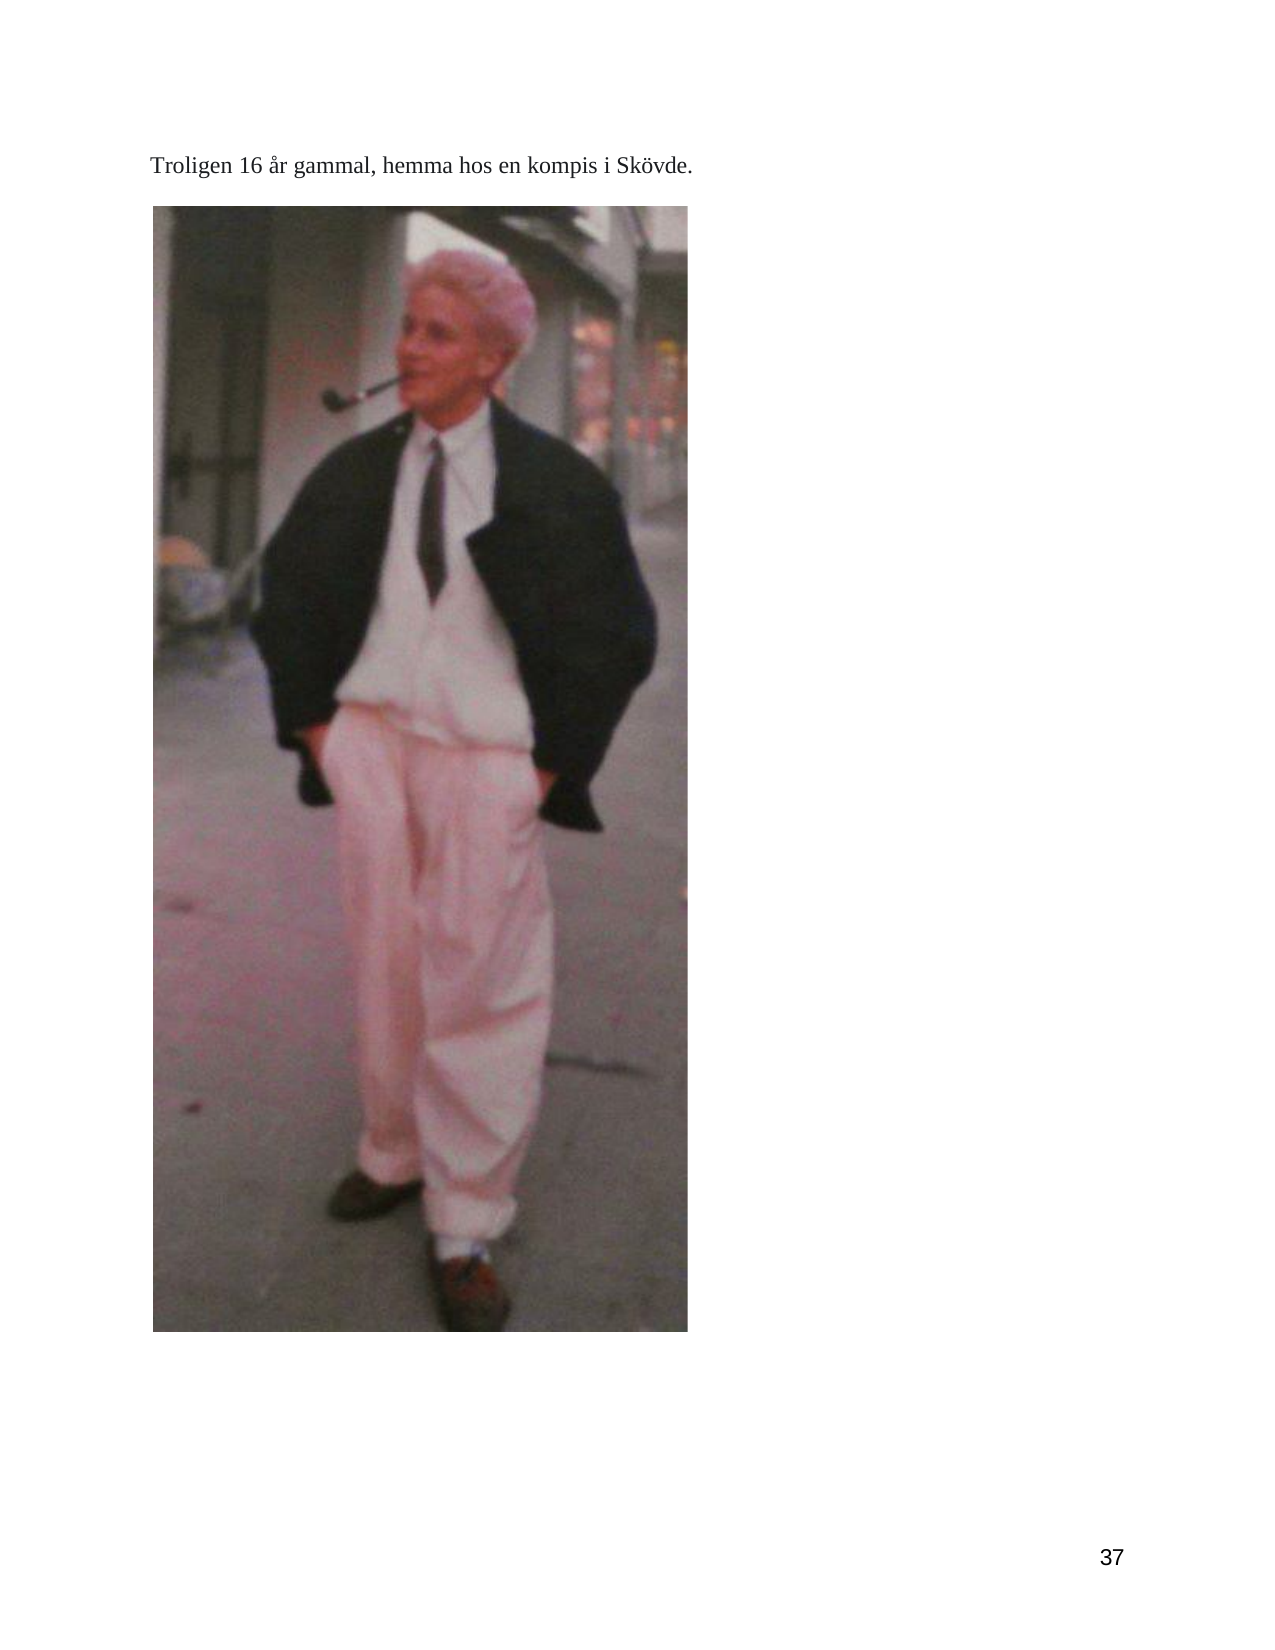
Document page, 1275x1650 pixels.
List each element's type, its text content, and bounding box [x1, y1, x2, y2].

text Troligen 16 år gammal, hemma hos en kompis i Skövde. [150, 151, 1139, 178]
picture [153, 206, 688, 1332]
